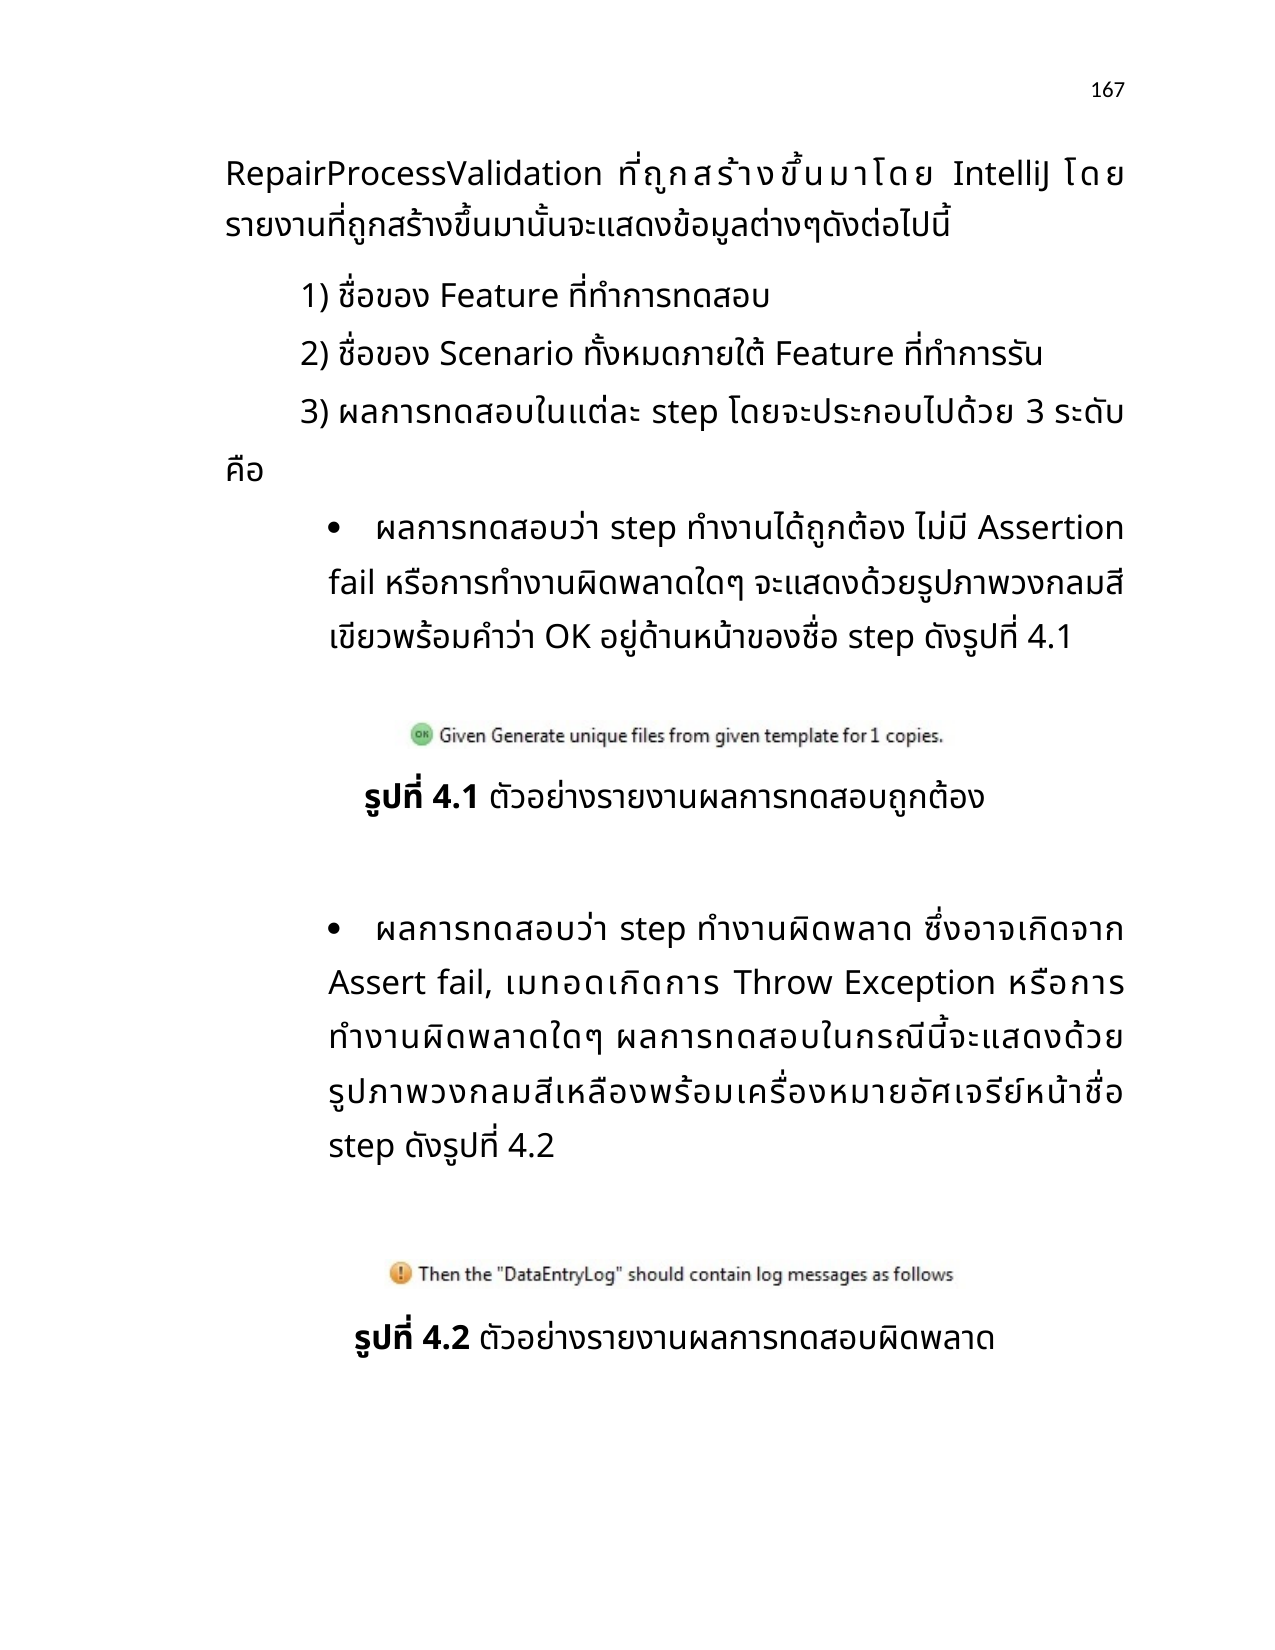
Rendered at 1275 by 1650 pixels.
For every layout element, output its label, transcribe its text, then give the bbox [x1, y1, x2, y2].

picture [394, 720, 956, 749]
text ตัวอย่างรายงานผลการทดสอบถูกต้อง [225, 773, 1125, 824]
text ตัวอย่างรายงานผลการทดสอบผิดพลาด [225, 1314, 1125, 1364]
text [225, 150, 1125, 251]
picture [384, 1259, 966, 1289]
list ผลการทดสอบว่า step ทำงานได้ถูกต้อง ไม่มี Assertion fail หรือการทำงานผิดพลาดใดๆ จะแสดงด้วยรูปภาพวงกลมสีเขียวพร้อมคำว่า OK อยู่ด้านหน้าของชื่อ step ดังรูปที่ 4.2 [328, 504, 1125, 664]
list ผลการทดสอบว่า step ทำงานผิดพลาด ซึ่งอาจเกิดจาก Assert fail, เมทอดเกิดการ Throw Exception หรือการทำงานผิดพลาดใดๆ ผลการทดสอบในกรณีนี้จะแสดงด้วยรูปภาพวงกลมสีเหลืองพร้อมเครื่องหมายอัศเจรีย์หน้าชื่อ step ดังรูปที่ 4.3 [328, 904, 1125, 1173]
list ผลการทดสอบในแต่ละ step โดยจะประกอบไปด้วย 3 ระดับคือ [225, 388, 1125, 497]
list ชื่อของ Scenario ทั้งหมดภายใต้ Feature ที่ทำการรัน [225, 330, 1125, 381]
list ชื่อของ Feature ที่ทำการทดสอบ [225, 272, 1125, 322]
